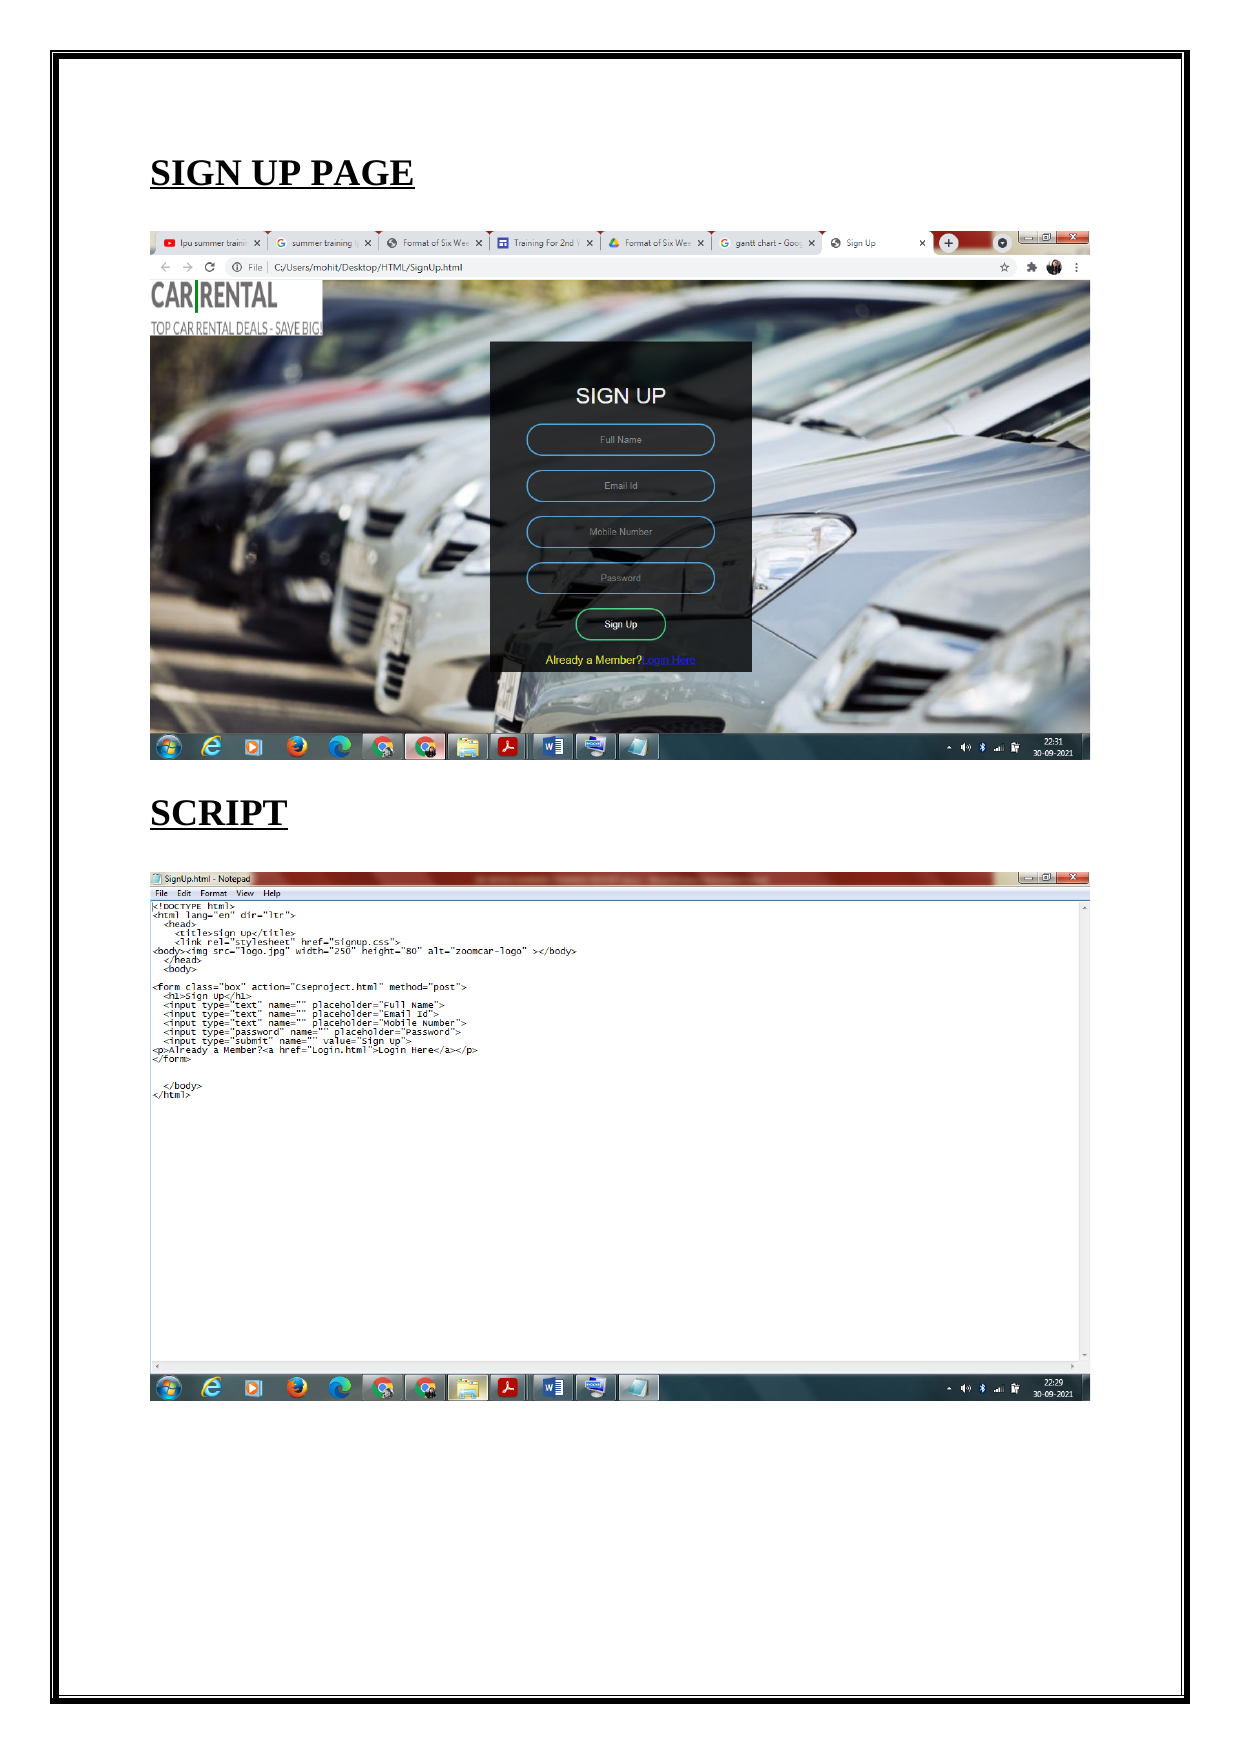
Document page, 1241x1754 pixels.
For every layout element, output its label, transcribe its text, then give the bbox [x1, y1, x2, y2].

text SCRIPT [150, 791, 1090, 834]
picture [150, 872, 1091, 1401]
text SIGN UP PAGE [150, 150, 1090, 193]
picture [150, 231, 1091, 760]
